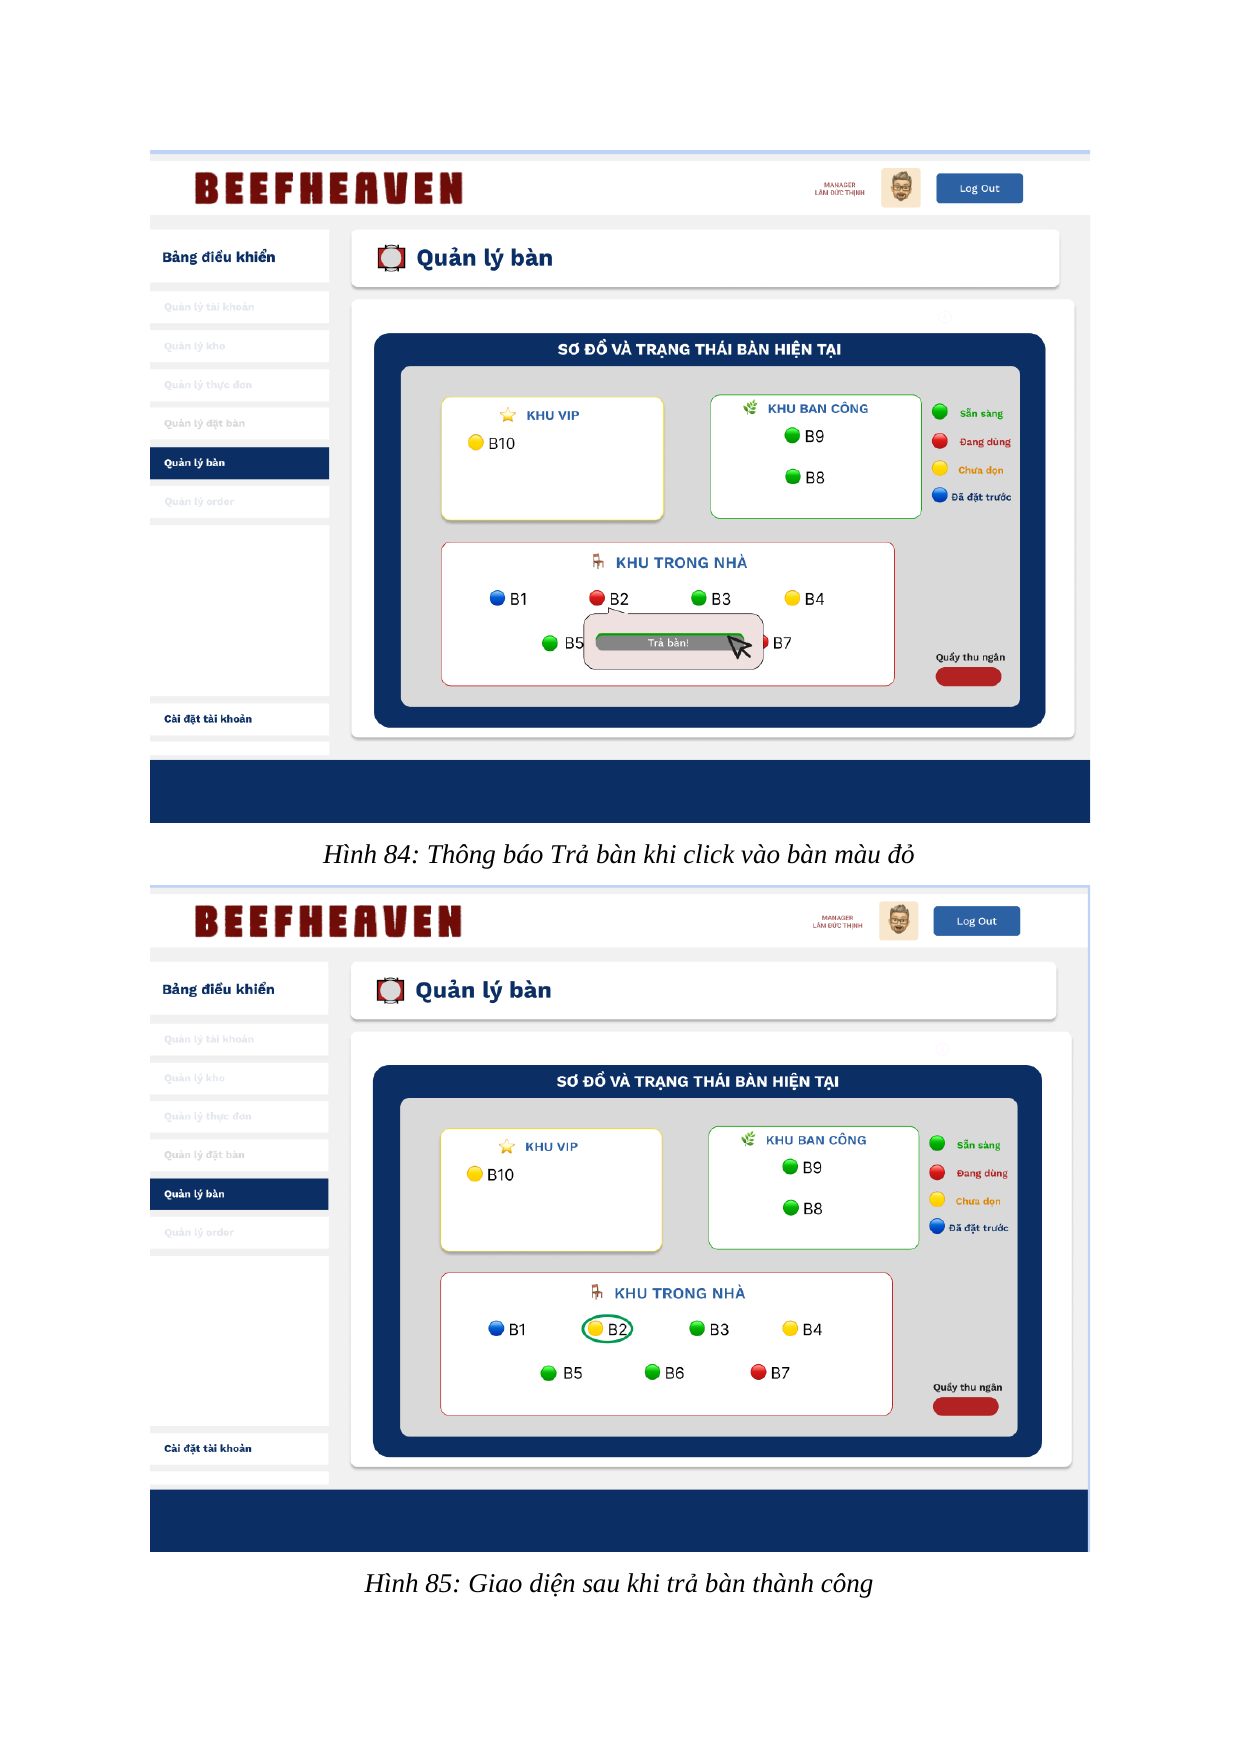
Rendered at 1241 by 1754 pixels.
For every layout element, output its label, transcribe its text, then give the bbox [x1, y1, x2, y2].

picture [150, 150, 1091, 823]
subtitle Hình 85: Giao diện sau khi trả bàn thành công [150, 1567, 1090, 1598]
picture [150, 885, 1091, 1552]
subtitle Hình 84: Thông báo Trả bàn khi click vào bàn màu đỏ [150, 838, 1090, 869]
